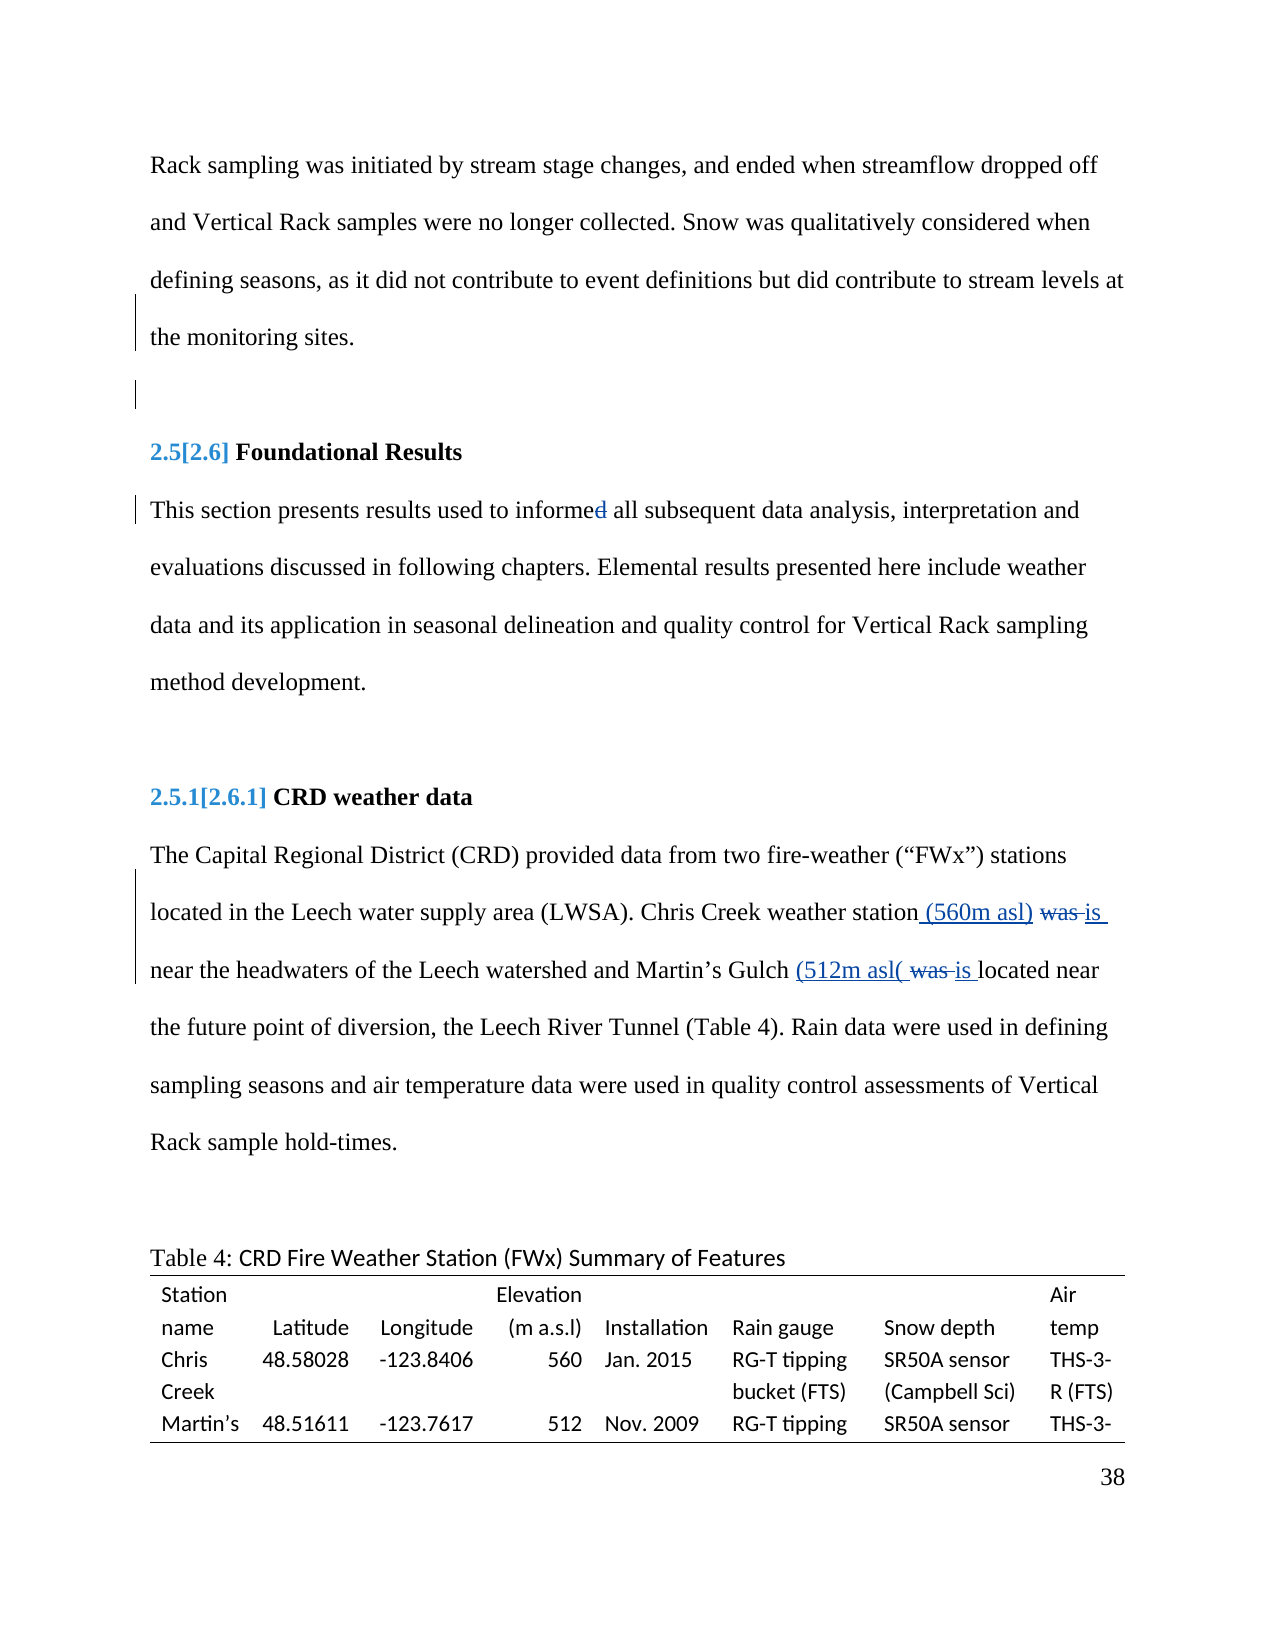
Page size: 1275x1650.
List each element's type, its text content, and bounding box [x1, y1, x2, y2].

table_cell 560 [485, 1345, 593, 1409]
table_header Snow depth [873, 1281, 1038, 1345]
table_cell THS-3-1 (FTS) [1039, 1410, 1125, 1442]
table_cell 512 [485, 1410, 593, 1442]
table_header Installation [593, 1281, 721, 1345]
text This section presents results used to informe all subsequent data analysis, interpretation and evaluations discussed in following chapters. Elemental results presented here include weather data and its application in seasonal delineation and quality control for Vertical Rack sampling method development. [150, 495, 1125, 696]
table_header Longitude [360, 1281, 484, 1345]
table_cell Jan. 2015 [593, 1345, 721, 1409]
table_cell -123.8406 [360, 1345, 484, 1409]
text The Capital Regional District (CRD) provided data from two fire-weather (“FWx”) stations located in the Leech water supply area (LWSA). Chris Creek weather station near the headwaters of the Leech watershed and Martin’s Gulch located near the future point of diversion, the Leech River Tunnel (Table 4). Rain data were used in defining sampling seasons and air temperature data were used in quality control assessments of Vertical Rack sample hold-times. [150, 840, 1125, 1156]
table_cell SR50A sensor (Campbell Sci) [873, 1345, 1038, 1409]
table_cell 48.51611 [251, 1410, 360, 1442]
table_cell Chris Creek [150, 1345, 251, 1409]
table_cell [721, 1410, 873, 1442]
text Table 4: CRD Fire Weather Station (FWx) Summary of Features [150, 1242, 1125, 1275]
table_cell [873, 1410, 1038, 1442]
table_cell RG-T tipping bucket (FTS) [721, 1345, 873, 1409]
table_cell Martin’s Gulch [150, 1410, 251, 1442]
table_header Air temp [1039, 1281, 1125, 1345]
table_cell Nov. 2009 [593, 1410, 721, 1442]
table_header Latitude [251, 1281, 360, 1345]
table_header Elevation (m a.s.l) [485, 1281, 593, 1345]
table_header Rain gauge [721, 1281, 873, 1345]
table_cell THS-3-R (FTS) [1039, 1345, 1125, 1409]
table_cell -123.7617 [360, 1410, 484, 1442]
table_cell 48.58028 [251, 1345, 360, 1409]
subtitle CRD weather data [150, 782, 1125, 811]
subtitle Foundational Results [150, 437, 1125, 466]
table_header Station name [150, 1281, 251, 1345]
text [150, 150, 1125, 351]
